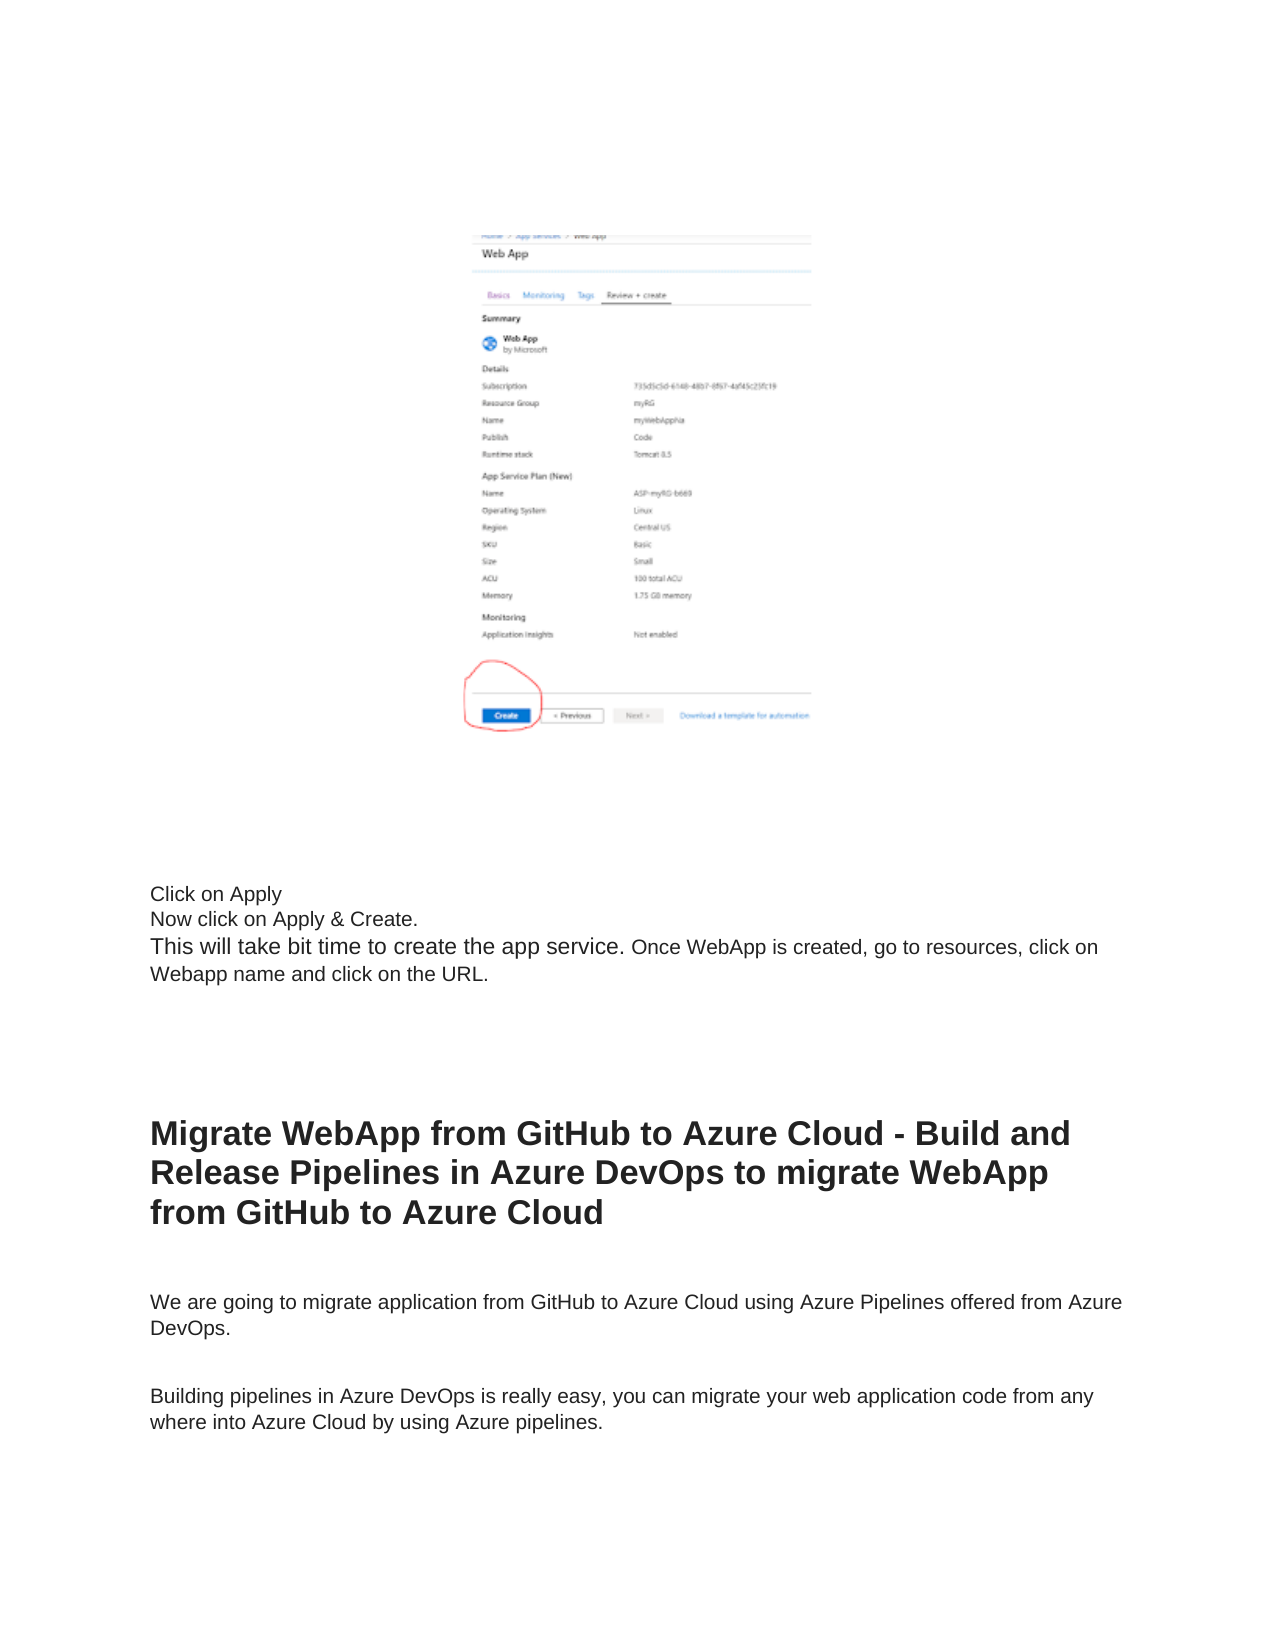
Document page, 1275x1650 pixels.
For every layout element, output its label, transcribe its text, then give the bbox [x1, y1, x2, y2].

picture [463, 235, 812, 735]
text We are going to migrate application from GitHub to Azure Cloud using Azure Pipelines offered from Azure DevOps. [150, 1290, 1125, 1339]
text Building pipelines in Azure DevOps is really easy, you can migrate your web application code from any where into Azure Cloud by using Azure pipelines. [150, 1358, 1125, 1434]
text Click on Apply Now click on Apply & Create. This will take bit time to create the app service. Once WebApp is created, go to resources, click on Webapp name and click on the URL. [150, 881, 1125, 985]
subtitle Migrate WebApp from GitHub to Azure Cloud - Build and Release Pipelines in Azure DevOps to migrate WebApp from GitHub to Azure Cloud [150, 1113, 1125, 1231]
